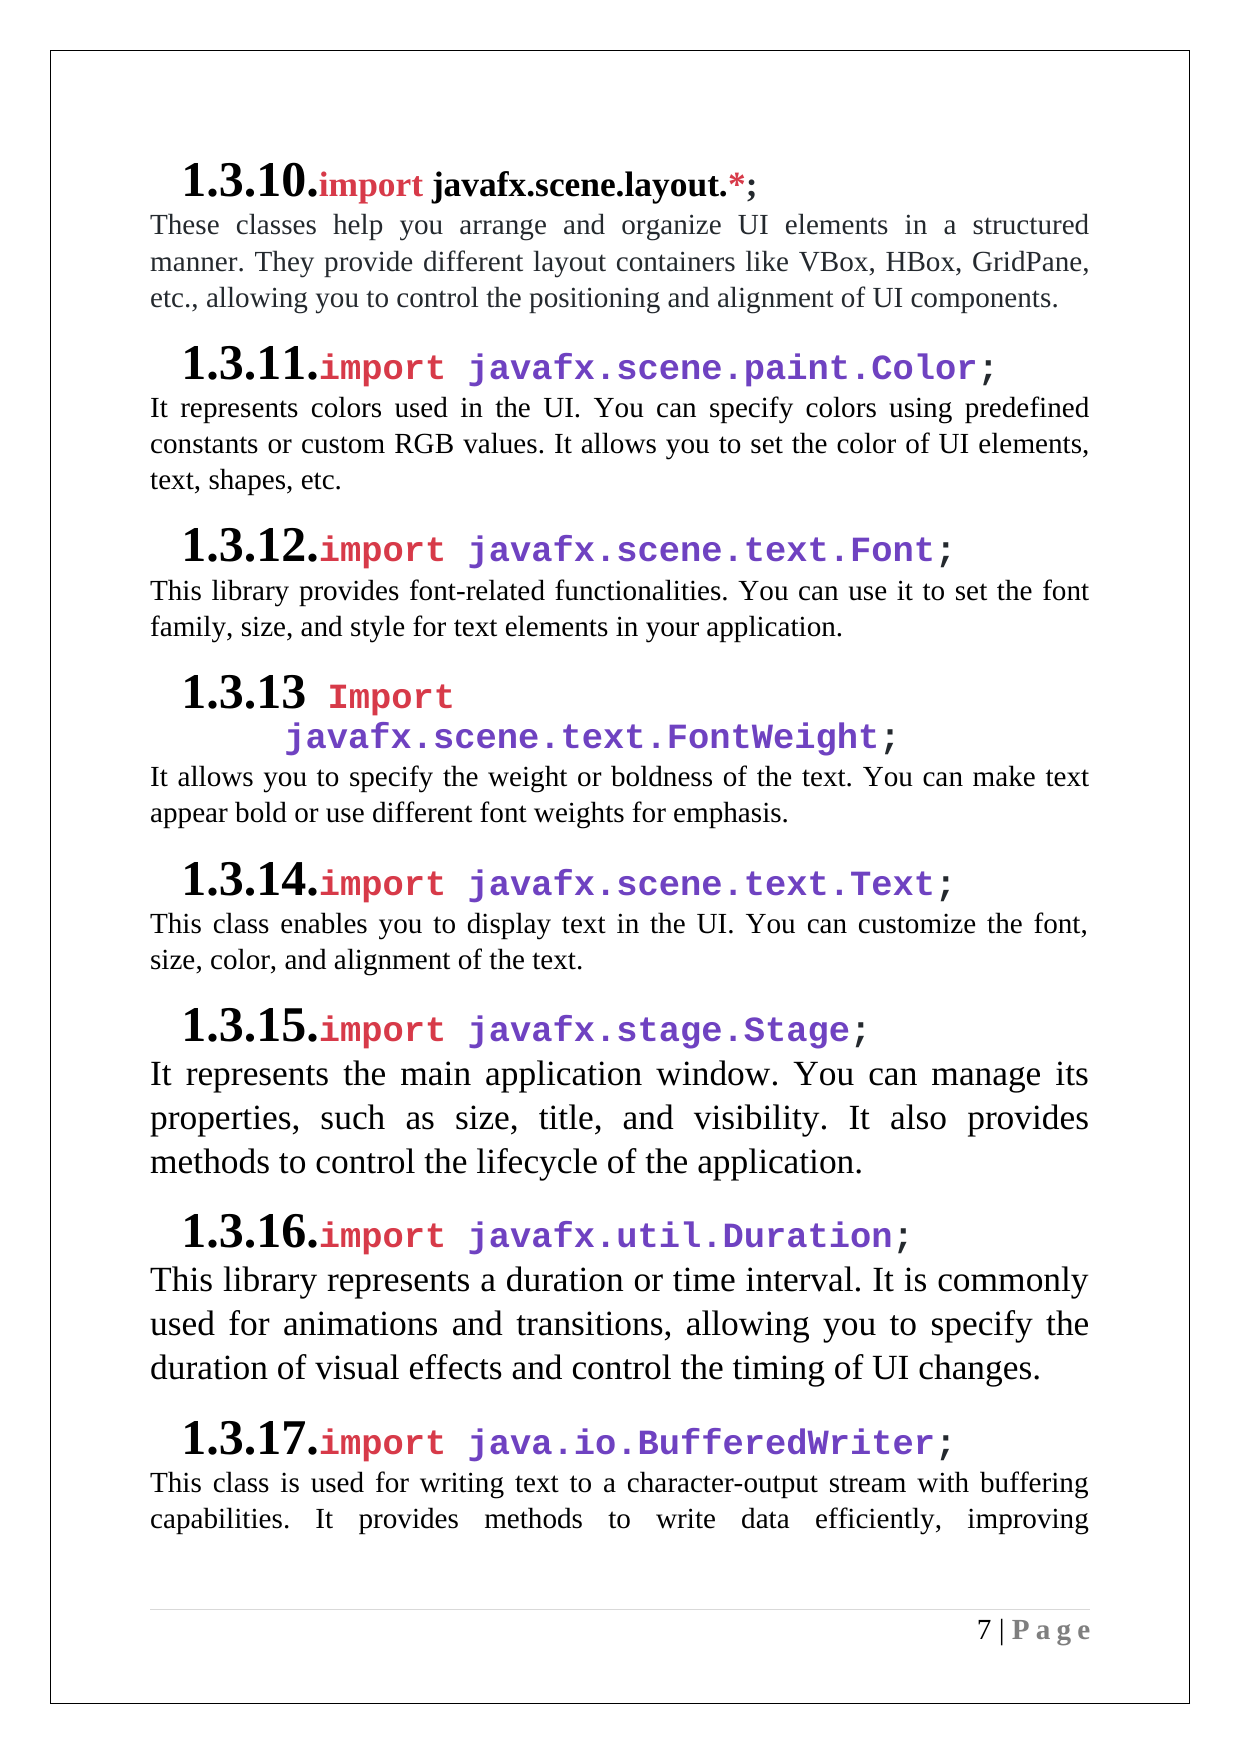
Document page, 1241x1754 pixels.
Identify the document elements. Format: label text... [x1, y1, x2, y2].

subtitle 1.3.11.import javafx.scene.paint.Color; [181, 333, 1090, 390]
text It represents the main application window. You can manage its properties, such as size, title, and visibility. It also provides methods to control the lifecycle of the application. [150, 1052, 1090, 1181]
subtitle 1.3.17.import java.io.BufferedWriter; [181, 1407, 1090, 1465]
subtitle 1.3.14.import javafx.scene.text.Text; [181, 848, 1090, 906]
text It represents colors used in the UI. You can specify colors using predefined constants or custom RGB values. It allows you to set the color of UI elements, text, shapes, etc. [150, 390, 1090, 496]
text These classes help you arrange and organize UI elements in a structured manner. They provide different layout containers like VBox, HBox, GridPane, etc., allowing you to control the positioning and alignment of UI components. [150, 207, 1090, 313]
subtitle 1.3.13 Import javafx.scene.text.FontWeight; [181, 662, 1090, 759]
subtitle 1.3.12.import javafx.scene.text.Font; [181, 515, 1090, 573]
subtitle 1.3.15.import javafx.stage.Stage; [181, 995, 1090, 1052]
text It allows you to specify the weight or boldness of the text. You can make text appear bold or use different font weights for emphasis. [150, 759, 1090, 829]
text This class enables you to display text in the UI. You can customize the font, size, color, and alignment of the text. [150, 906, 1090, 975]
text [150, 1465, 1090, 1534]
subtitle 1.3.10.import javafx.scene.layout.*; [181, 150, 1090, 207]
text This library represents a duration or time interval. It is commonly used for animations and transitions, allowing you to specify the duration of visual effects and control the timing of UI changes. [150, 1258, 1090, 1387]
text This library provides font-related functionalities. You can use it to set the font family, size, and style for text elements in your application. [150, 573, 1090, 642]
subtitle 1.3.16.import javafx.util.Duration; [181, 1201, 1090, 1258]
